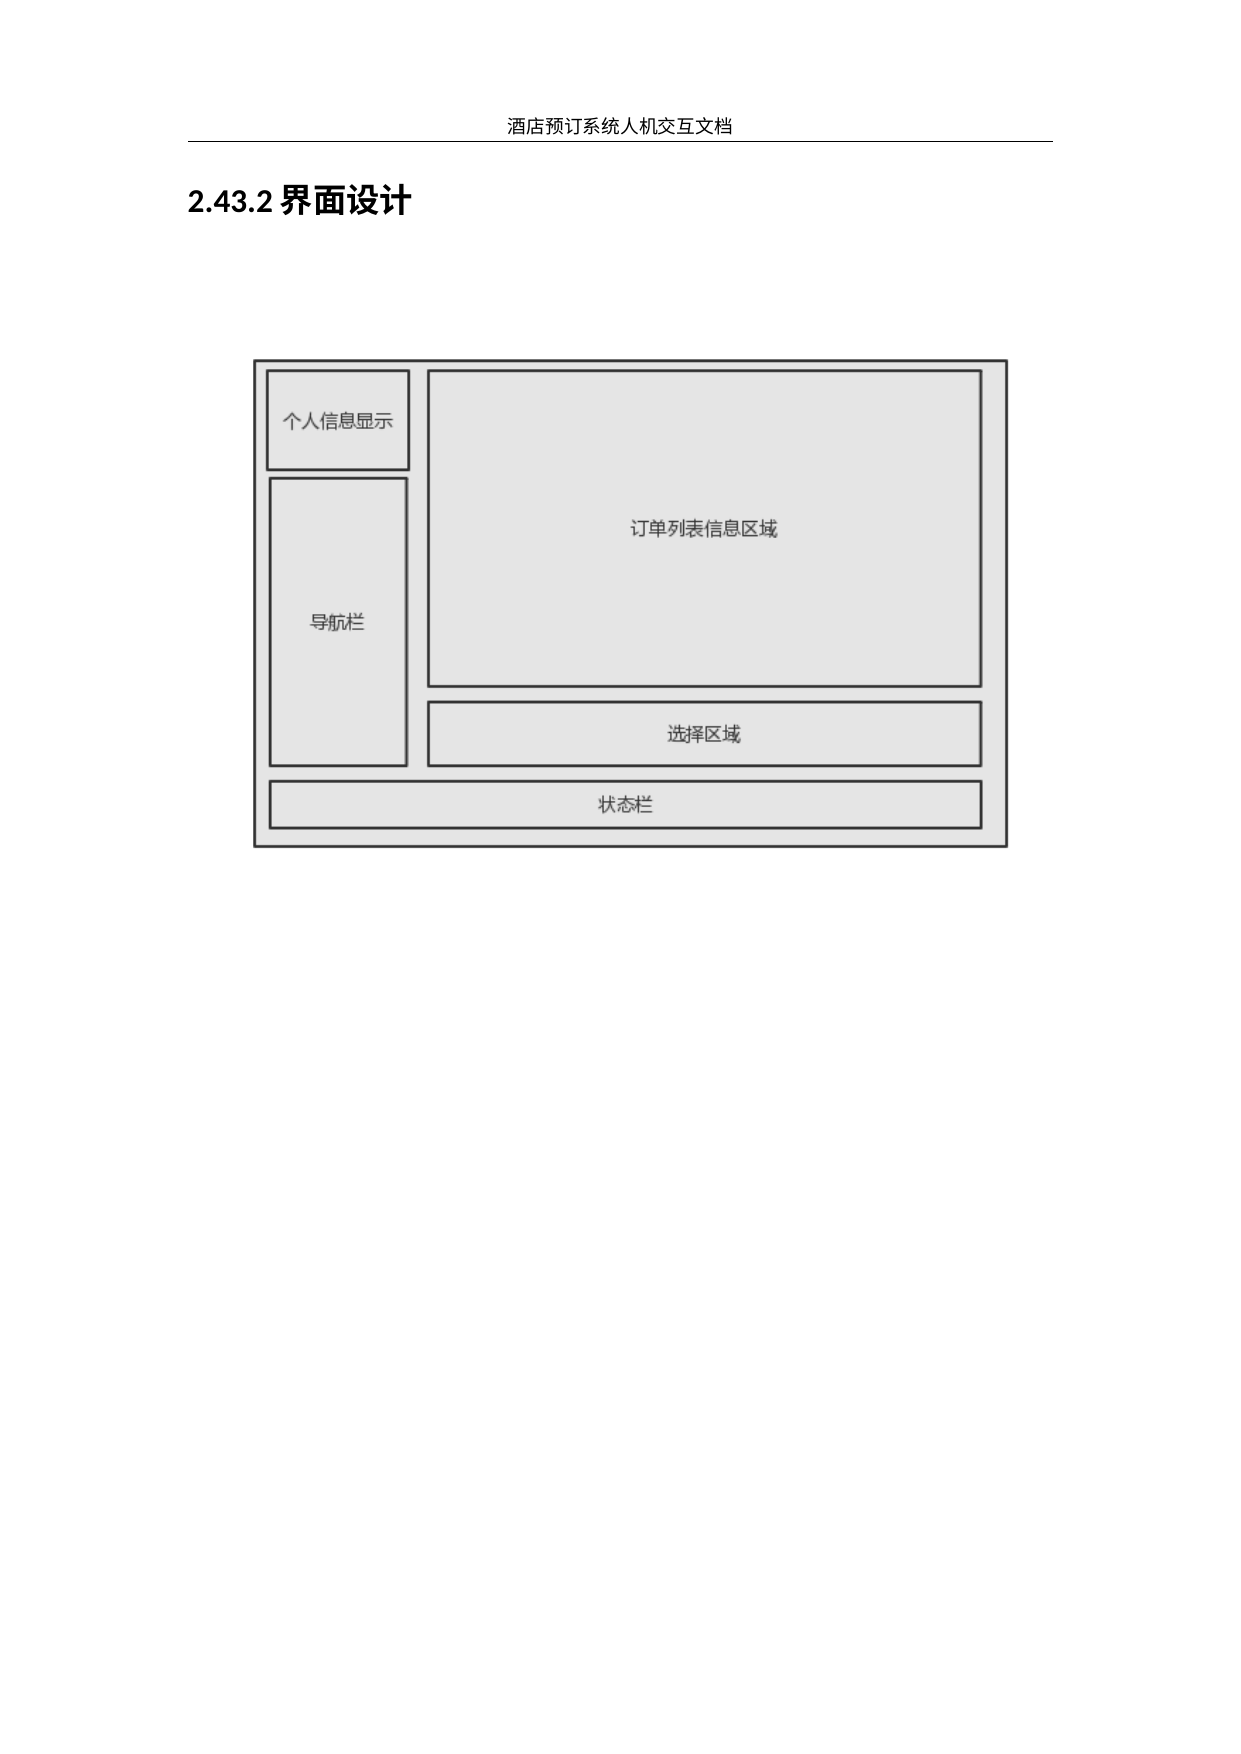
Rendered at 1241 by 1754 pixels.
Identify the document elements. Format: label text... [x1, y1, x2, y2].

picture [187, 293, 1052, 892]
subtitle 2.43.2界面设计 [187, 164, 1053, 232]
